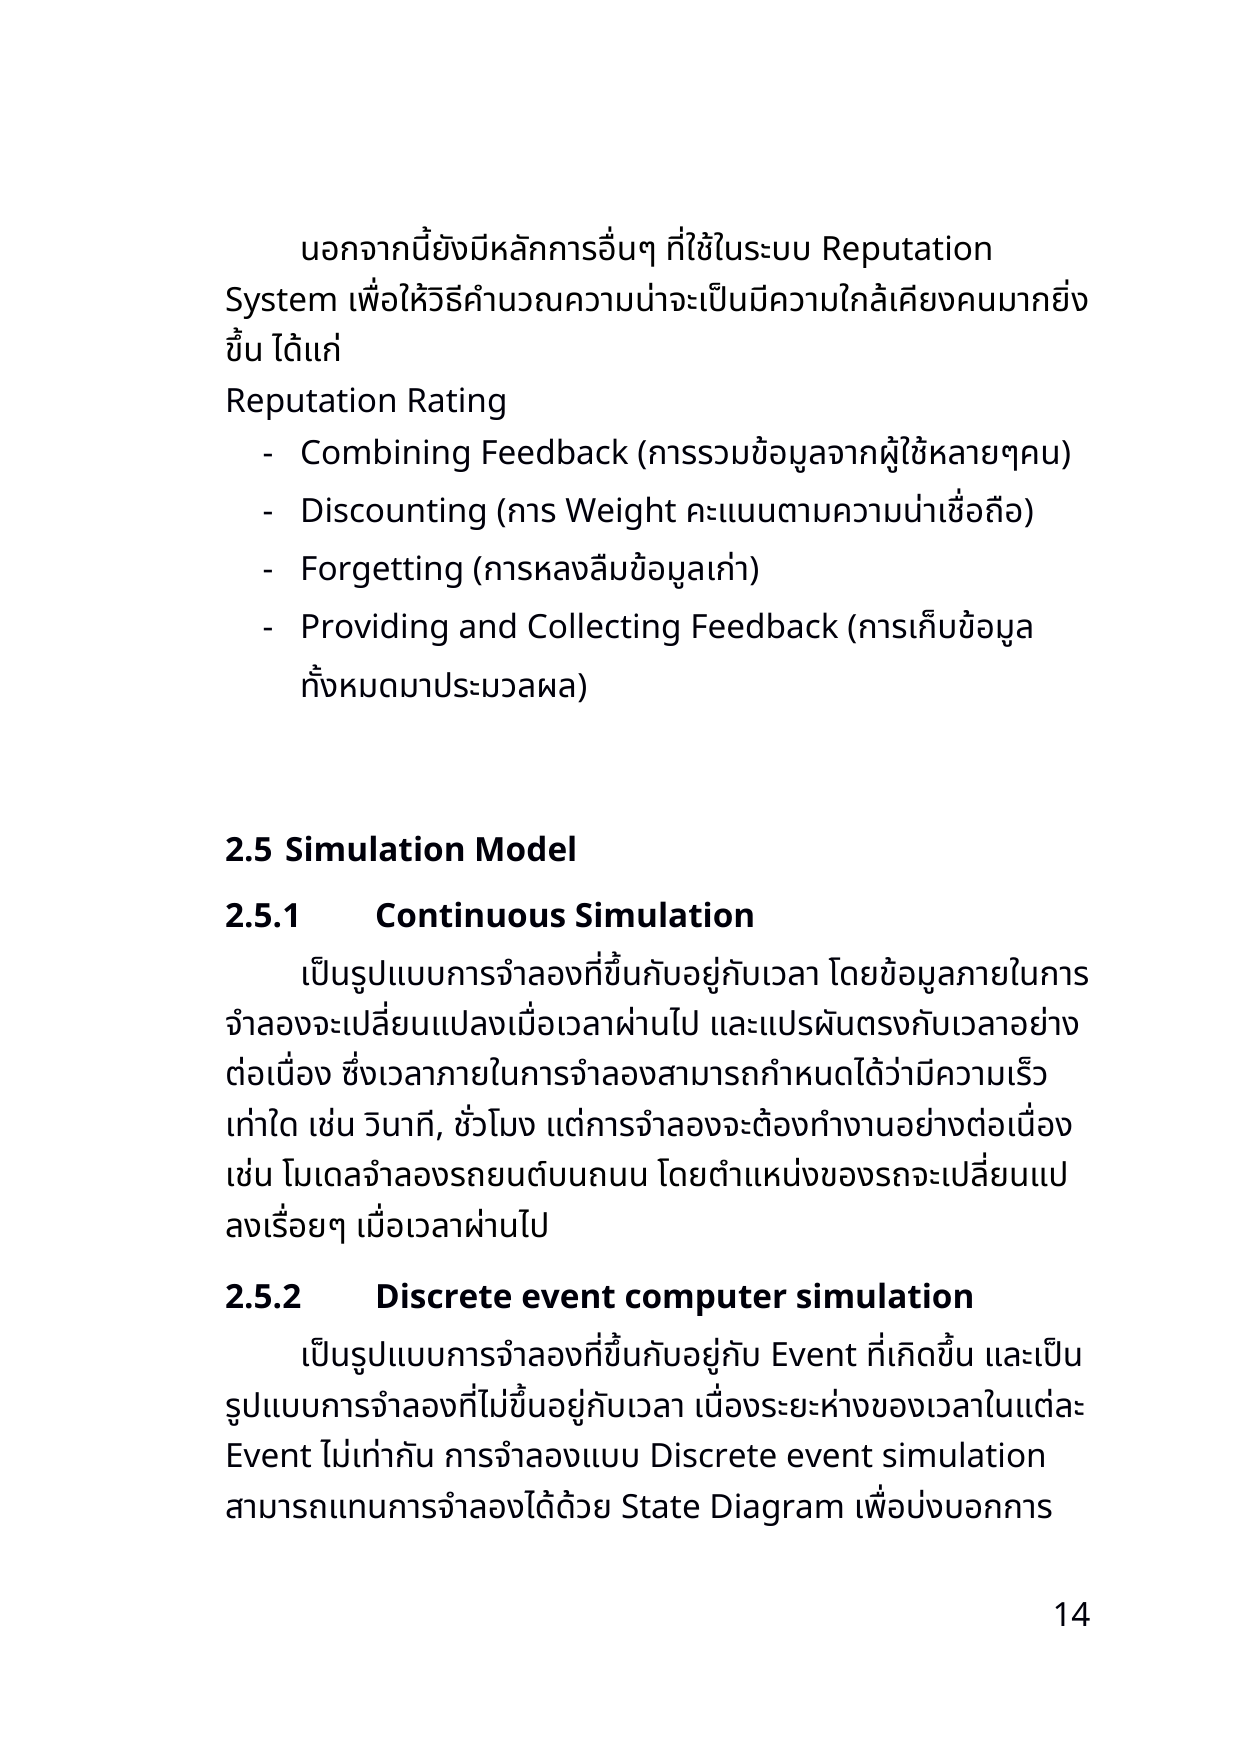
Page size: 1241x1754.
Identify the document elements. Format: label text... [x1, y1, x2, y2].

list Combining Feedback (การรวมข้อมูลจากผู้ใช้หลายๆคน) [262, 429, 1090, 479]
list Discounting (การ Weight คะแนนตามความน่าเชื่อถือ) [262, 487, 1090, 538]
text นอกจากนี้ยังมีหลักการอื่นๆ ที่ใช้ในระบบ Reputation System เพื่อให้วิธีคำนวณความน่าจะเป็นมีความใกล้เคียงคนมากยิ่งขึ้น ได้แก่ [225, 225, 1090, 377]
list Providing and Collecting Feedback (การเก็บข้อมูลทั้งหมดมาประมวลผล) [262, 603, 1090, 712]
text เป็นรูปแบบการจำลองที่ขึ้นกับอยู่กับเวลา โดยข้อมูลภายในการจำลองจะเปลี่ยนแปลงเมื่อเวลาผ่านไป และแปรผันตรงกับเวลาอย่างต่อเนื่อง ซึ่งเวลาภายในการจำลองสามารถกำหนดได้ว่ามีความเร็วเท่าใด เช่น วินาที, ชั่วโมง แต่การจำลองจะต้องทำงานอย่างต่อเนื่อง เช่น โมเดลจำลองรถยนต์บนถนน โดยตำแหน่งของรถจะเปลี่ยนแปลงเรื่อยๆ เมื่อเวลาผ่านไป [225, 949, 1090, 1252]
list Reputation Rating [225, 377, 1090, 422]
subtitle Continuous Simulation [225, 892, 1090, 937]
subtitle Discrete event computer simulation [225, 1273, 1090, 1318]
subtitle Simulation Model [225, 825, 1090, 871]
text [225, 1331, 1090, 1533]
list Forgetting (การหลงลืมข้อมูลเก่า) [262, 545, 1090, 596]
